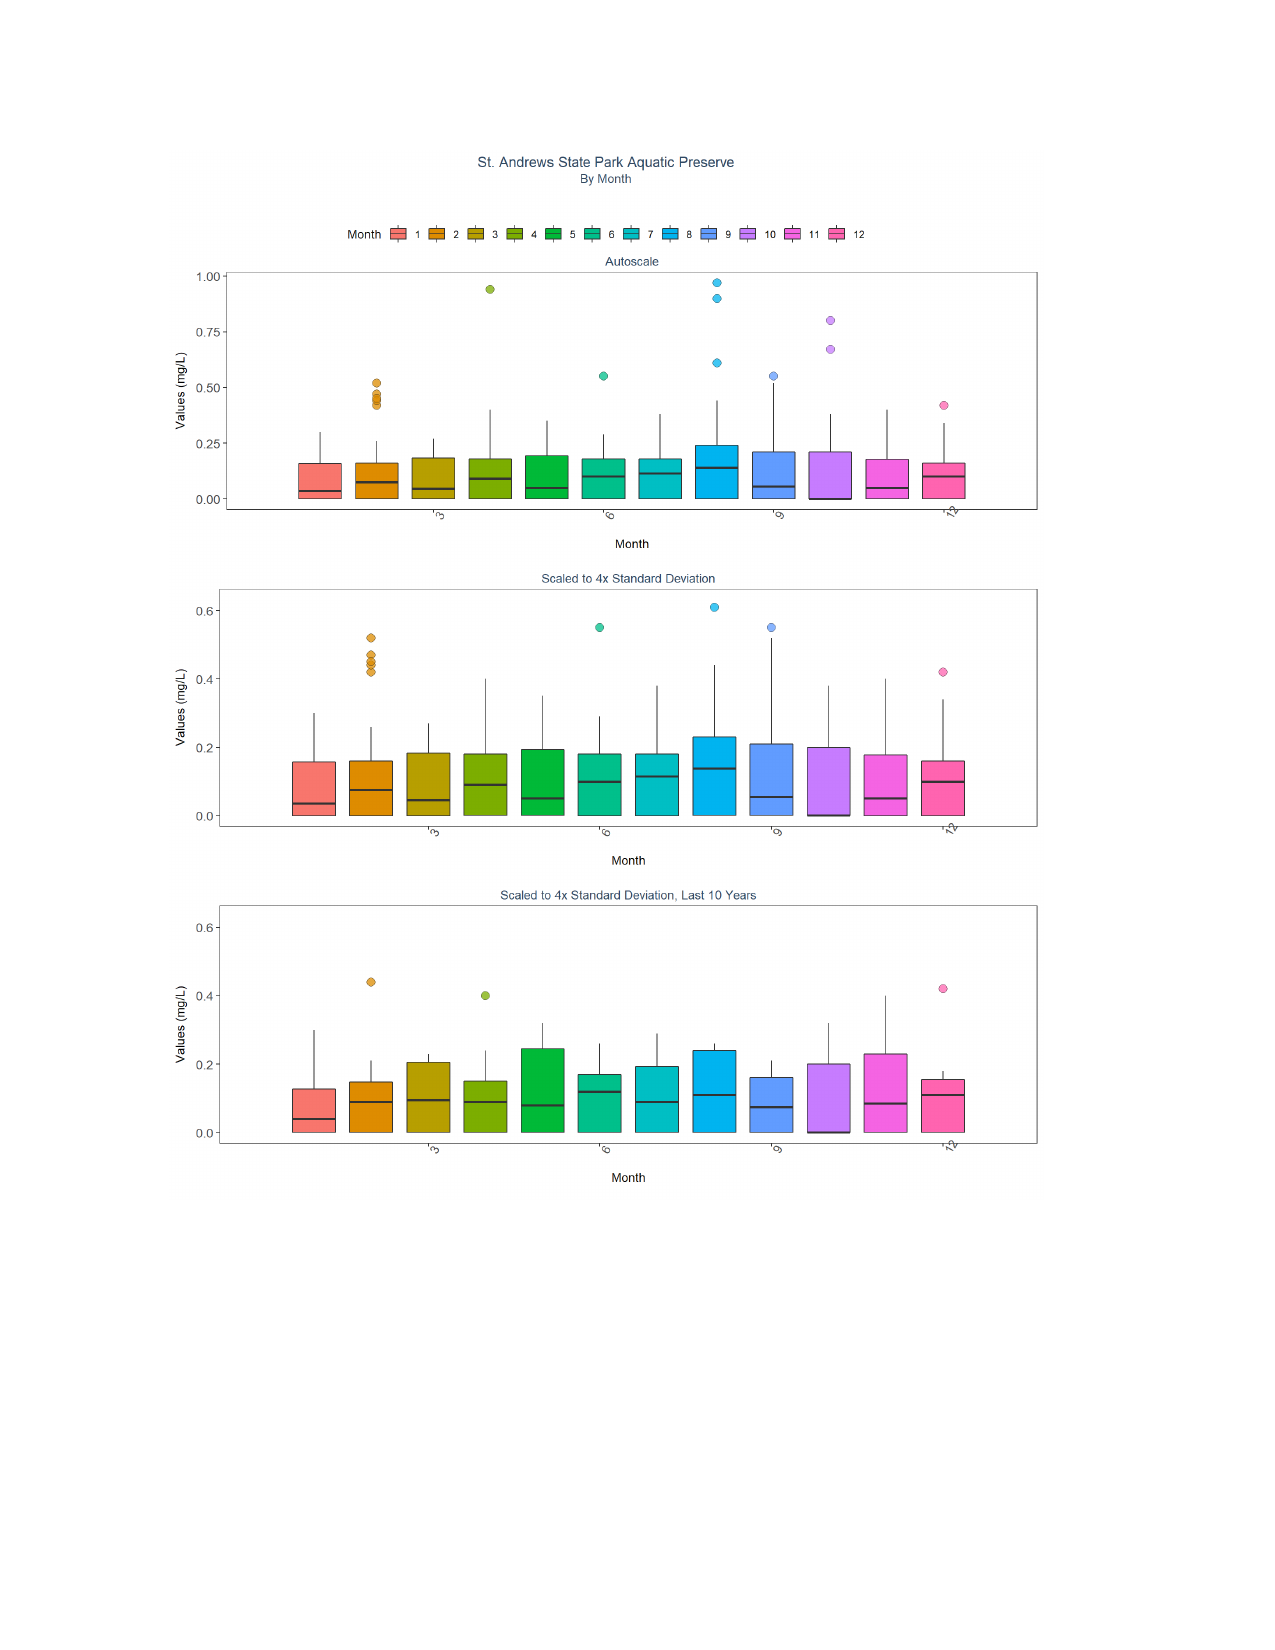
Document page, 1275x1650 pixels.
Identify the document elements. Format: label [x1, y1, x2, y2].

picture [168, 150, 1044, 1200]
